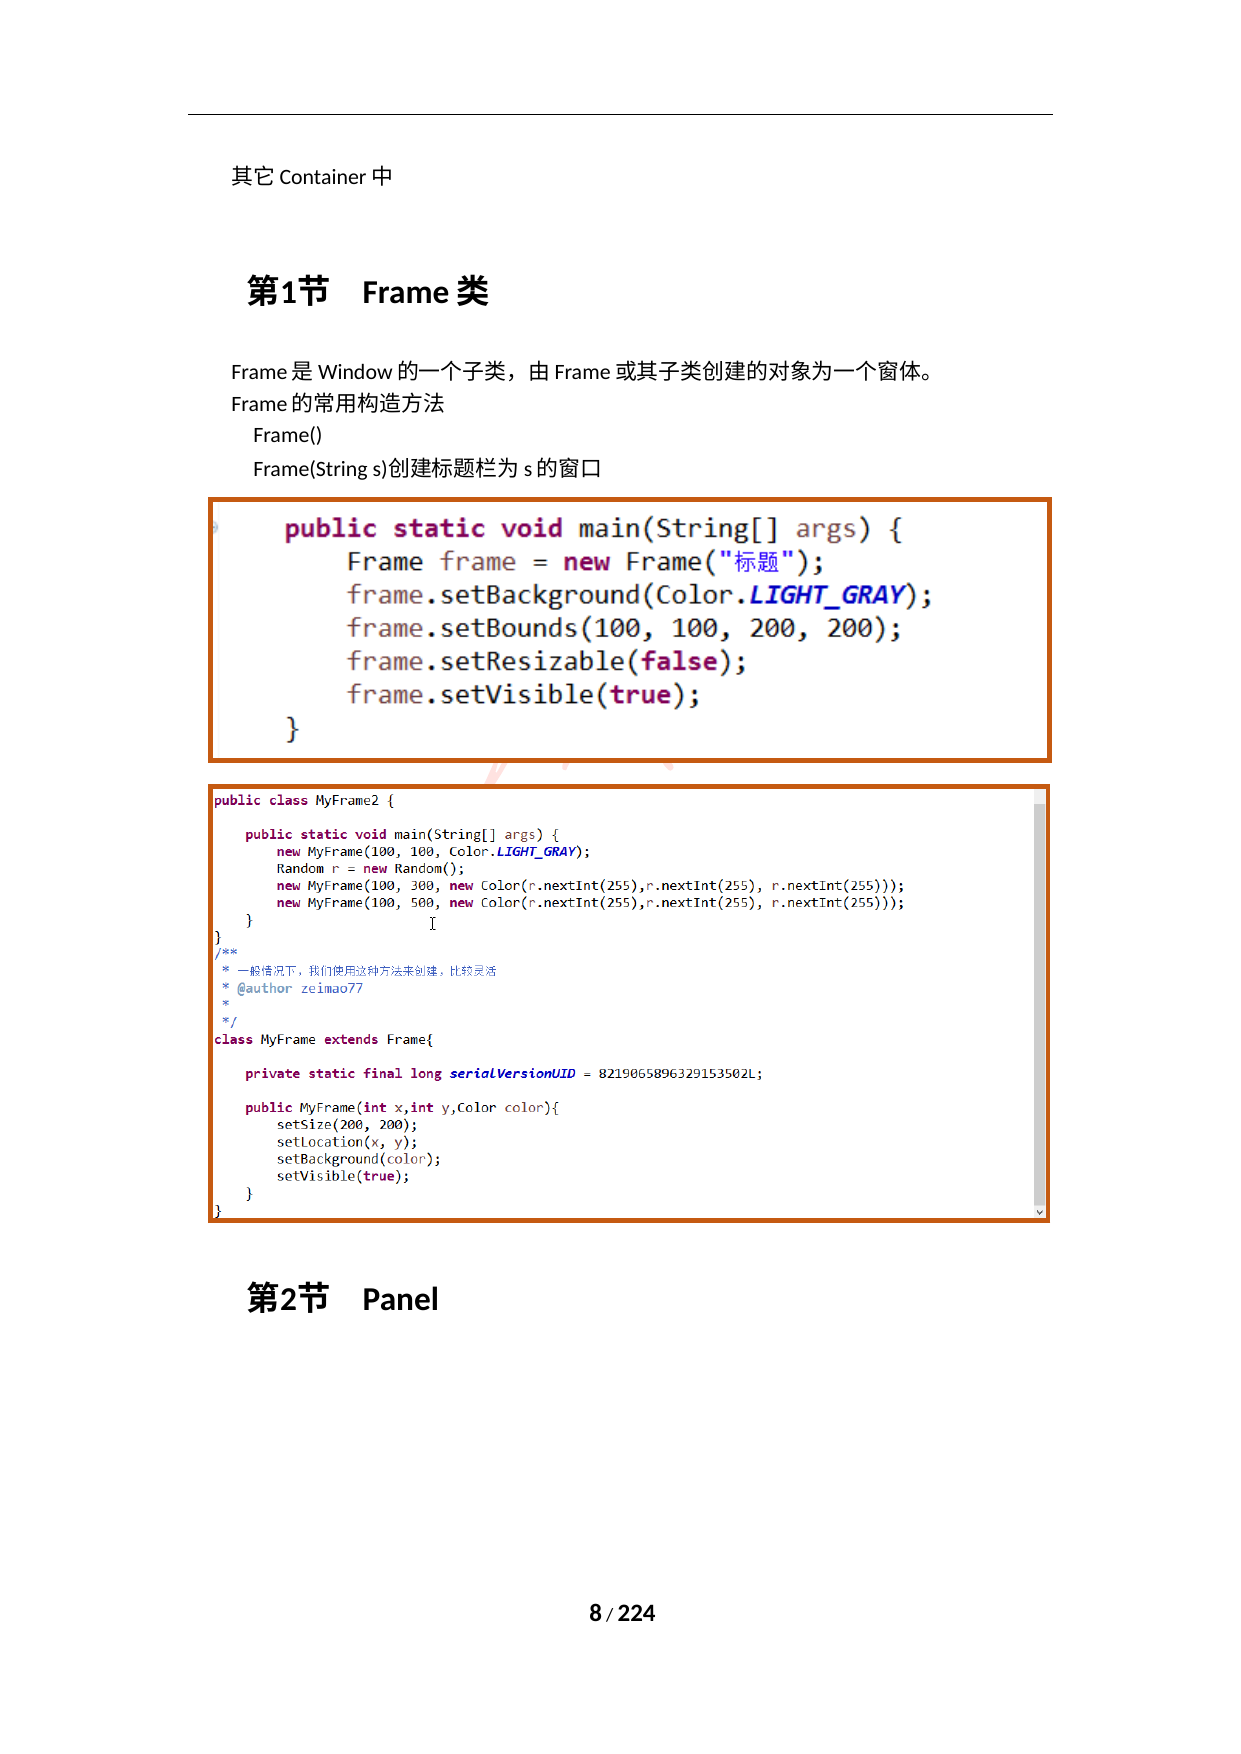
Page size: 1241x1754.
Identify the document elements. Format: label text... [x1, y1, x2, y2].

text Frame的常用构造方法 [187, 386, 1053, 418]
picture [213, 789, 1046, 1218]
text Frame() [209, 418, 1053, 451]
text Frame是Window的一个子类，由Frame或其子类创建的对象为一个窗体。 [187, 353, 1053, 386]
text Frame类 [247, 256, 1053, 321]
picture [213, 502, 1047, 758]
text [231, 158, 1053, 191]
text Panel [247, 1263, 1053, 1328]
text Frame(String s)创建标题栏为s的窗口 [209, 451, 1053, 483]
